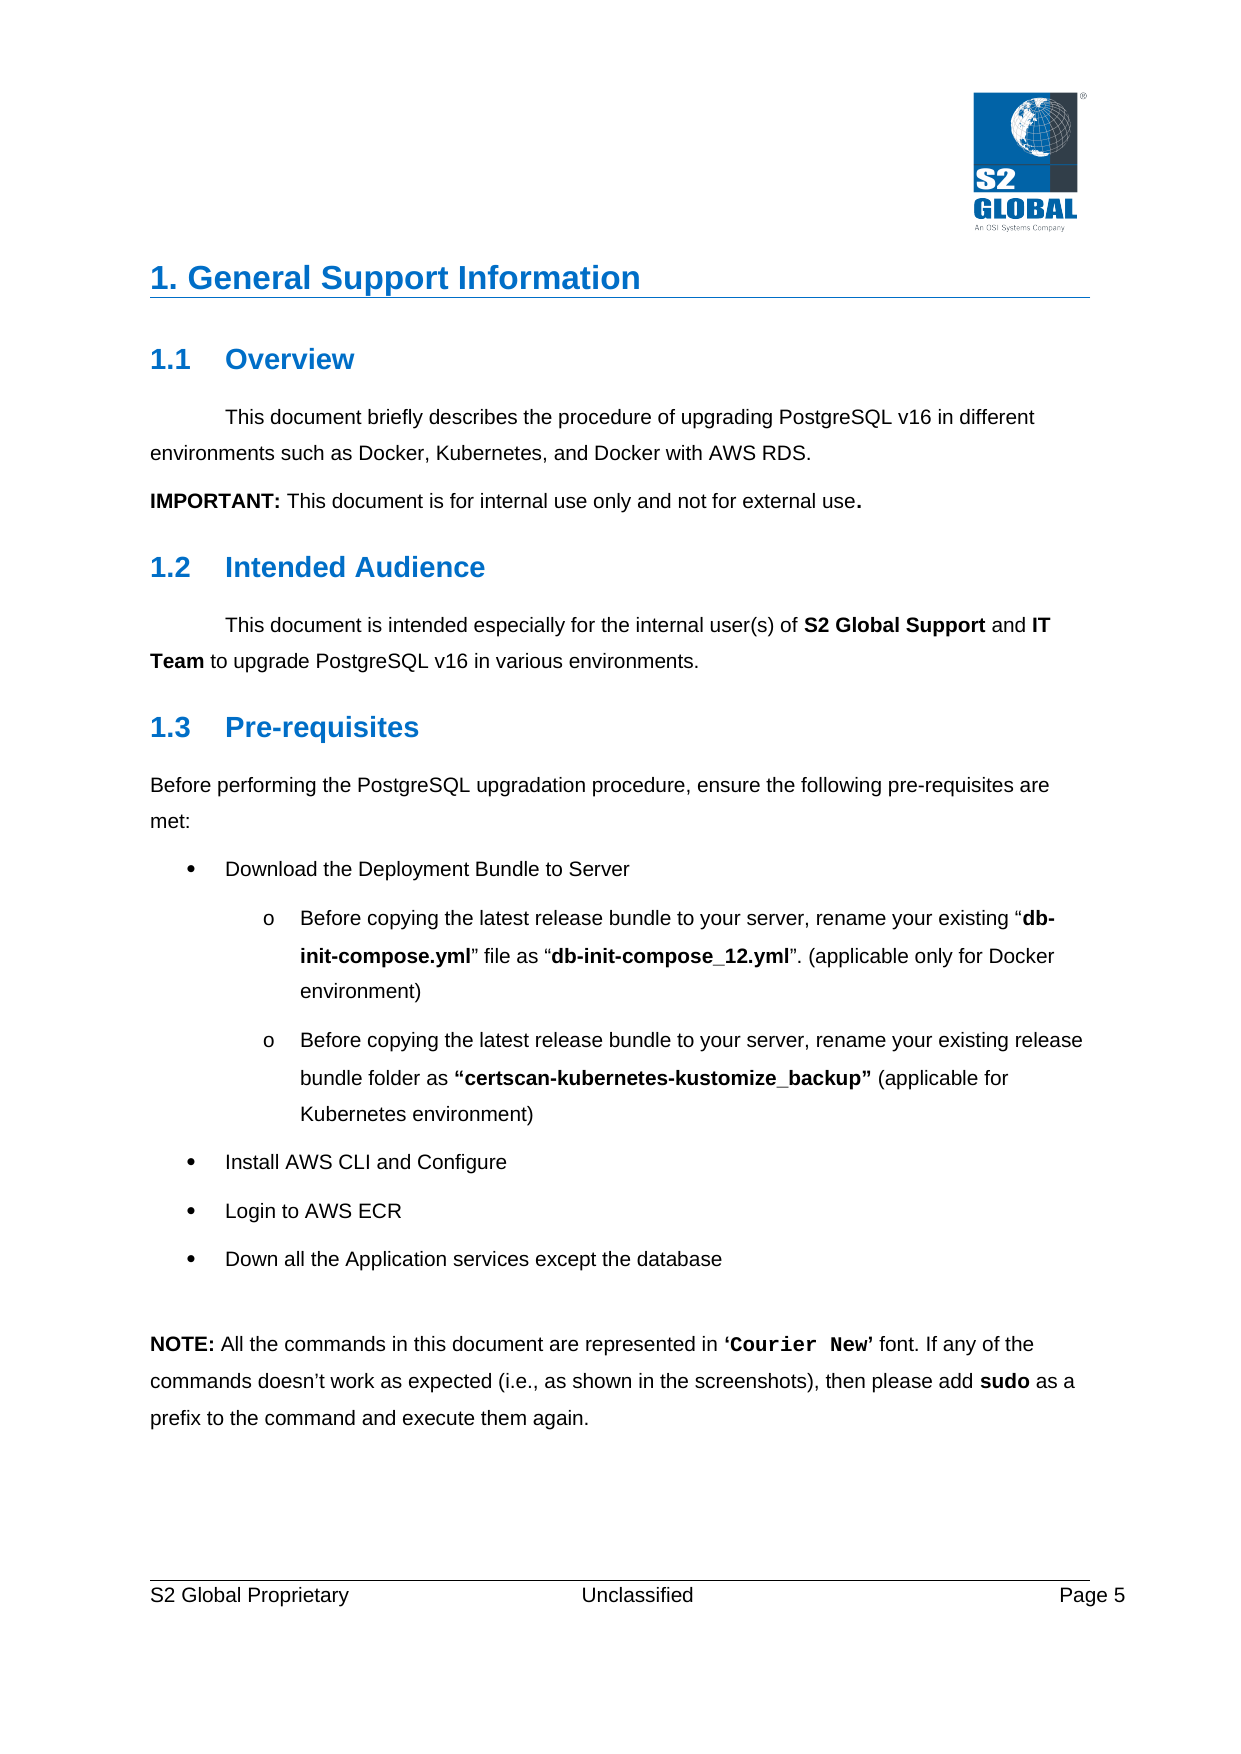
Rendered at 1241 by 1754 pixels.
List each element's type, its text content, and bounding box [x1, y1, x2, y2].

text This document briefly describes the procedure of upgrading PostgreSQL v16 in different environments such as Docker, Kubernetes, and Docker with AWS RDS. [150, 405, 1090, 465]
text Overview [150, 342, 1090, 376]
list Down all the Application services except the database [187, 1247, 1090, 1307]
text General Support Information [150, 258, 1090, 297]
list Install AWS CLI and Configure [187, 1150, 1090, 1174]
list Before copying the latest release bundle to your server, rename your existing release bundle folder as “certscan-kubernetes-kustomize_backup” (applicable for Kubernetes environment) [262, 1028, 1090, 1126]
list Login to AWS ECR [187, 1198, 1090, 1223]
picture [965, 83, 1091, 238]
text NOTE: All the commands in this document are represented in ‘Courier New’ font. If any of the commands doesn’t work as expected (i.e., as shown in the screenshots), then please add sudo as a prefix to the command and execute them again. [150, 1332, 1090, 1429]
text Intended Audience [150, 550, 1090, 584]
text Pre-requisites [150, 710, 1090, 743]
text IMPORTANT: This document is for internal use only and not for external use. [150, 489, 1090, 513]
list Download the Deployment Bundle to Server [187, 857, 1090, 881]
text This document is intended especially for the internal user(s) of S2 Global Support and IT Team to upgrade PostgreSQL v16 in various environments. [150, 613, 1090, 673]
list Before copying the latest release bundle to your server, rename your existing “db-init-compose.yml” file as “db-init-compose_12.yml”. (applicable only for Docker environment) [262, 906, 1090, 1003]
text Before performing the PostgreSQL upgradation procedure, ensure the following pre-requisites are met: [150, 773, 1090, 833]
